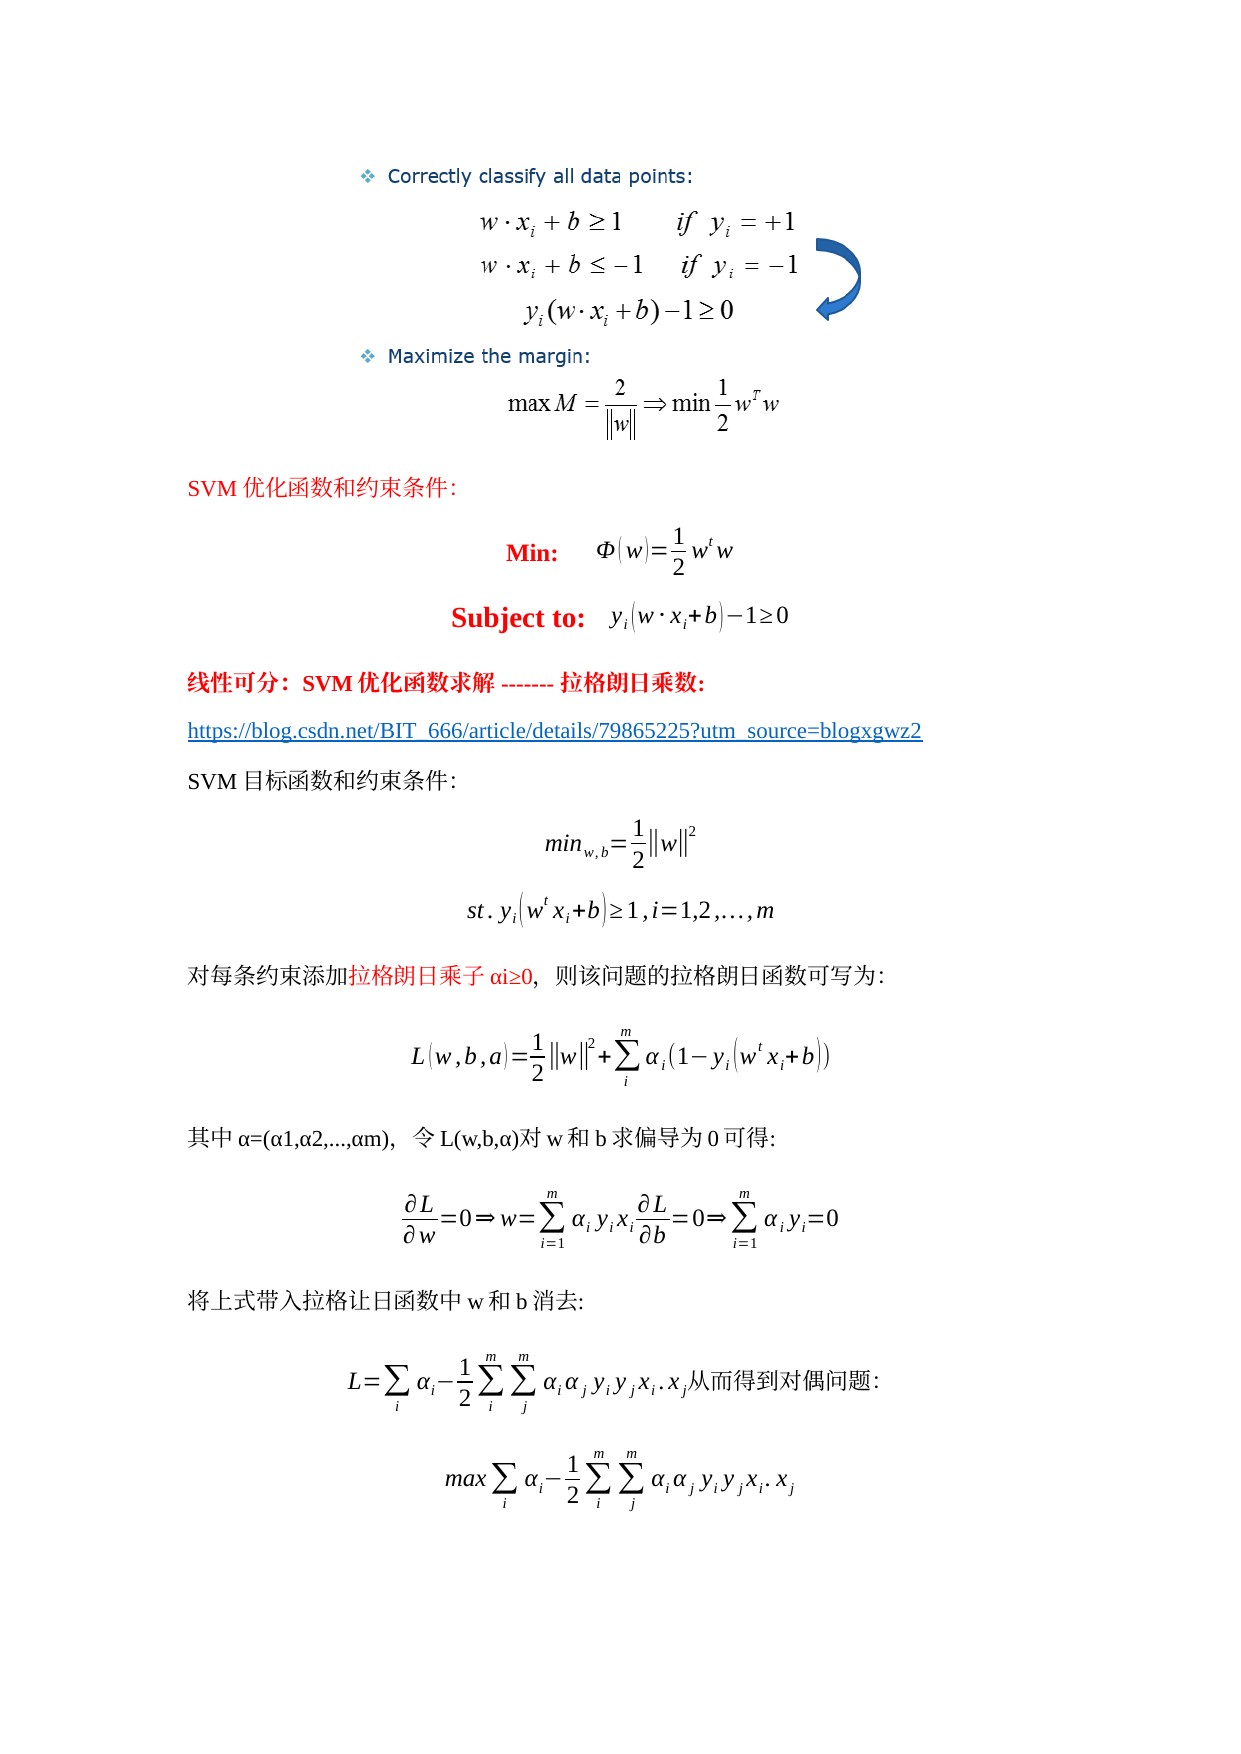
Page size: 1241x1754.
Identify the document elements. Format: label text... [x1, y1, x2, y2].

text 将上式带入拉格让日函数中w和b消去: [187, 1267, 1053, 1332]
text SVM目标函数和约束条件： [187, 747, 1053, 812]
text 其中α=(α1,α2,...,αm)，令L(w,b,α)对w和b求偏导为0可得: [187, 1104, 1053, 1169]
text https://blog.csdn.net/BIT_666/article/details/79865225?utm_source=blogxgwz2 [187, 714, 1053, 747]
picture [349, 162, 891, 443]
text 线性可分：SVM优化函数求解 ------- 拉格朗日乘数: [187, 649, 1053, 714]
text 从而得到对偶问题： [187, 1332, 1053, 1429]
text Min: [187, 519, 1053, 584]
text Subject to: [187, 584, 1053, 649]
text SVM优化函数和约束条件： [187, 454, 1053, 519]
text 对每条约束添加拉格朗日乘子αi≥0，则该问题的拉格朗日函数可写为： [187, 942, 1053, 1007]
